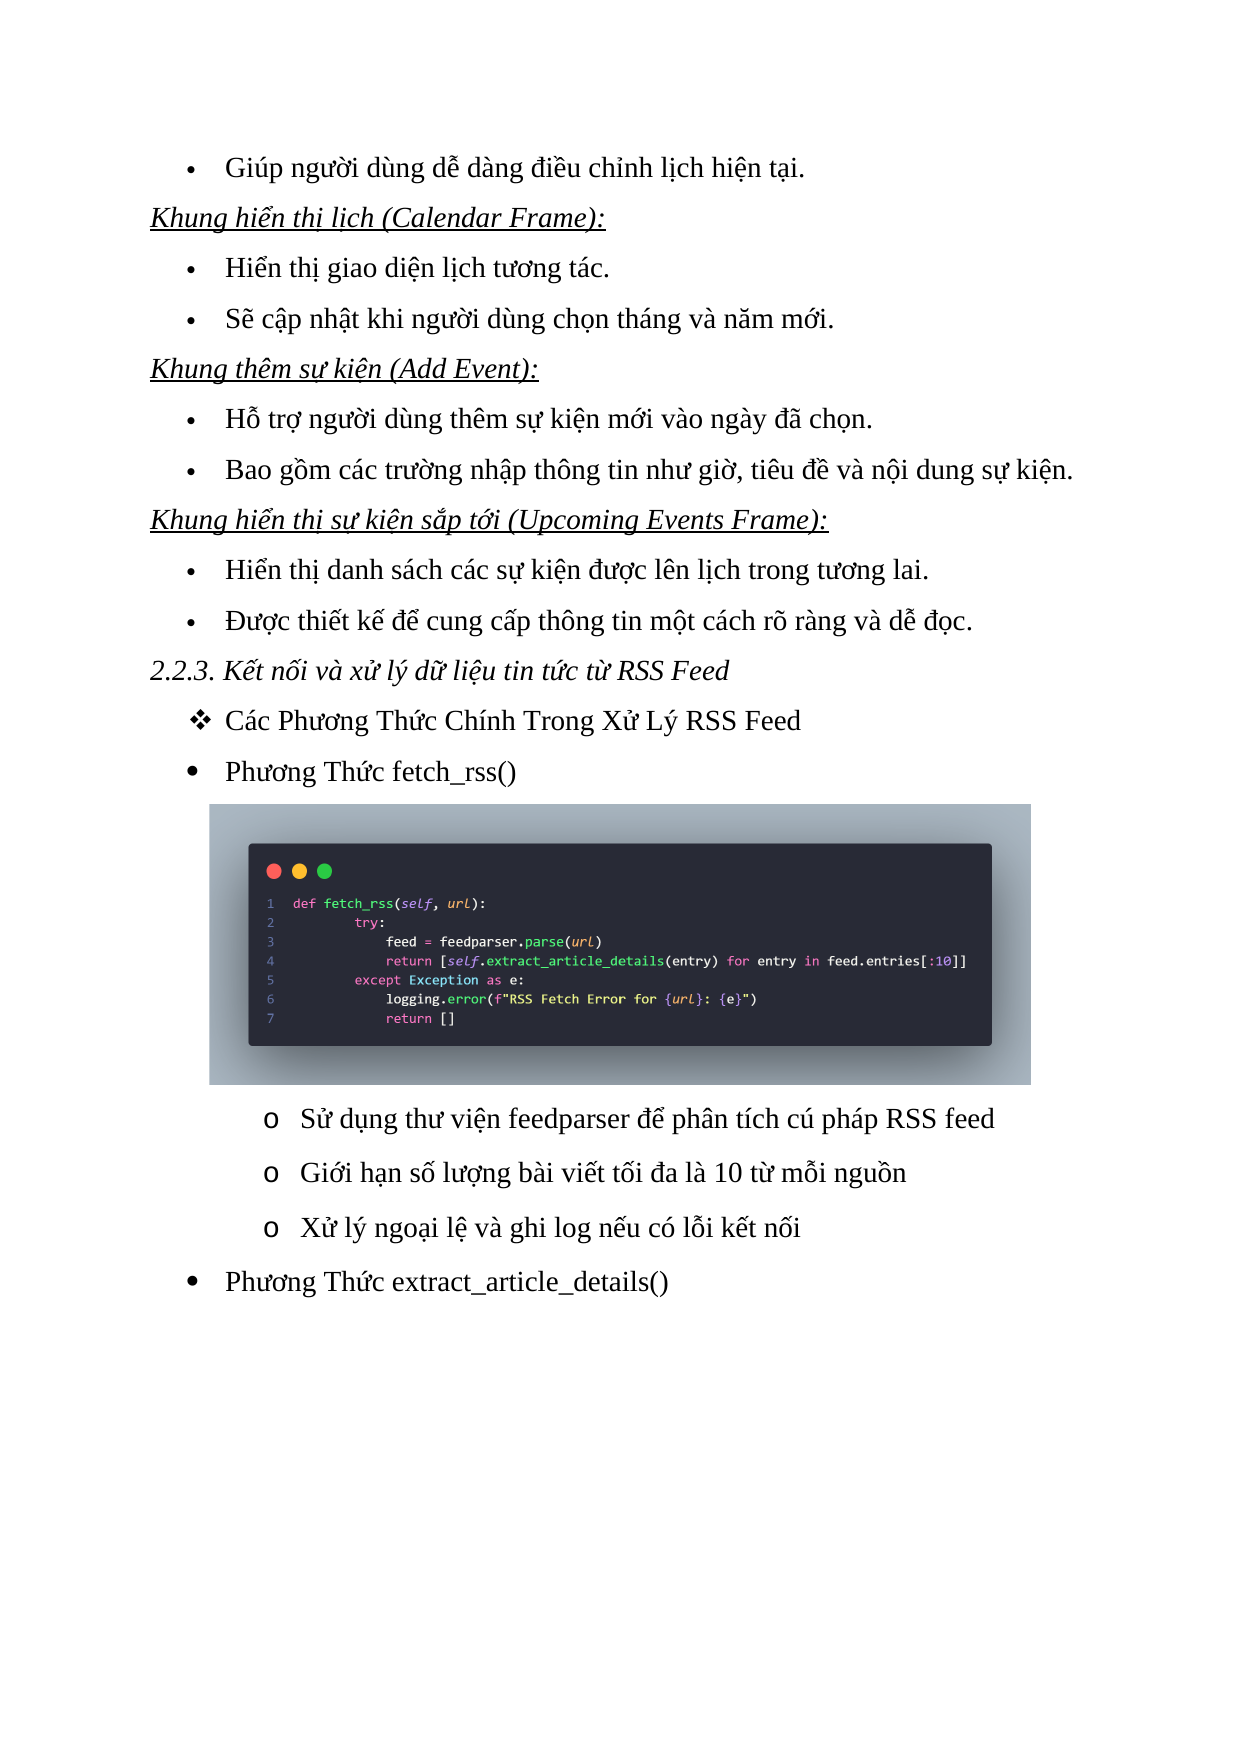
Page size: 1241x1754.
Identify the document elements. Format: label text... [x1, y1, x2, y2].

list Giới hạn số lượng bài viết tối đa là 10 từ mỗi nguồn [262, 1156, 1090, 1192]
list Phương Thức extract_article_details() [187, 1264, 1090, 1297]
list Giúp người dùng dễ dàng điều chỉnh lịch hiện tại. [187, 150, 1090, 183]
list Sẽ cập nhật khi người dùng chọn tháng và năm mới. [187, 301, 1090, 334]
text Khung hiển thị sự kiện sắp tới (Upcoming Events Frame): [150, 502, 1090, 536]
list Xử lý ngoại lệ và ghi log nếu có lỗi kết nối [262, 1210, 1090, 1246]
list Hiển thị danh sách các sự kiện được lên lịch trong tương lai. [187, 552, 1090, 586]
picture [209, 804, 1031, 1085]
list Sử dụng thư viện feedparser để phân tích cú pháp RSS feed [262, 1102, 1090, 1138]
list Hỗ trợ người dùng thêm sự kiện mới vào ngày đã chọn. [187, 402, 1090, 435]
list Bao gồm các trường nhập thông tin như giờ, tiêu đề và nội dung sự kiện. [187, 452, 1090, 485]
list Hiển thị giao diện lịch tương tác. [187, 251, 1090, 284]
text Khung thêm sự kiện (Add Event): [150, 351, 1090, 385]
text Khung hiển thị lịch (Calendar Frame): [150, 200, 1090, 234]
text 2.2.3. Kết nối và xử lý dữ liệu tin tức từ RSS Feed [150, 653, 1090, 687]
list Phương Thức fetch_rss() [187, 754, 1090, 787]
list Các Phương Thức Chính Trong Xử Lý RSS Feed [187, 703, 1090, 737]
list Được thiết kế để cung cấp thông tin một cách rõ ràng và dễ đọc. [187, 603, 1090, 636]
